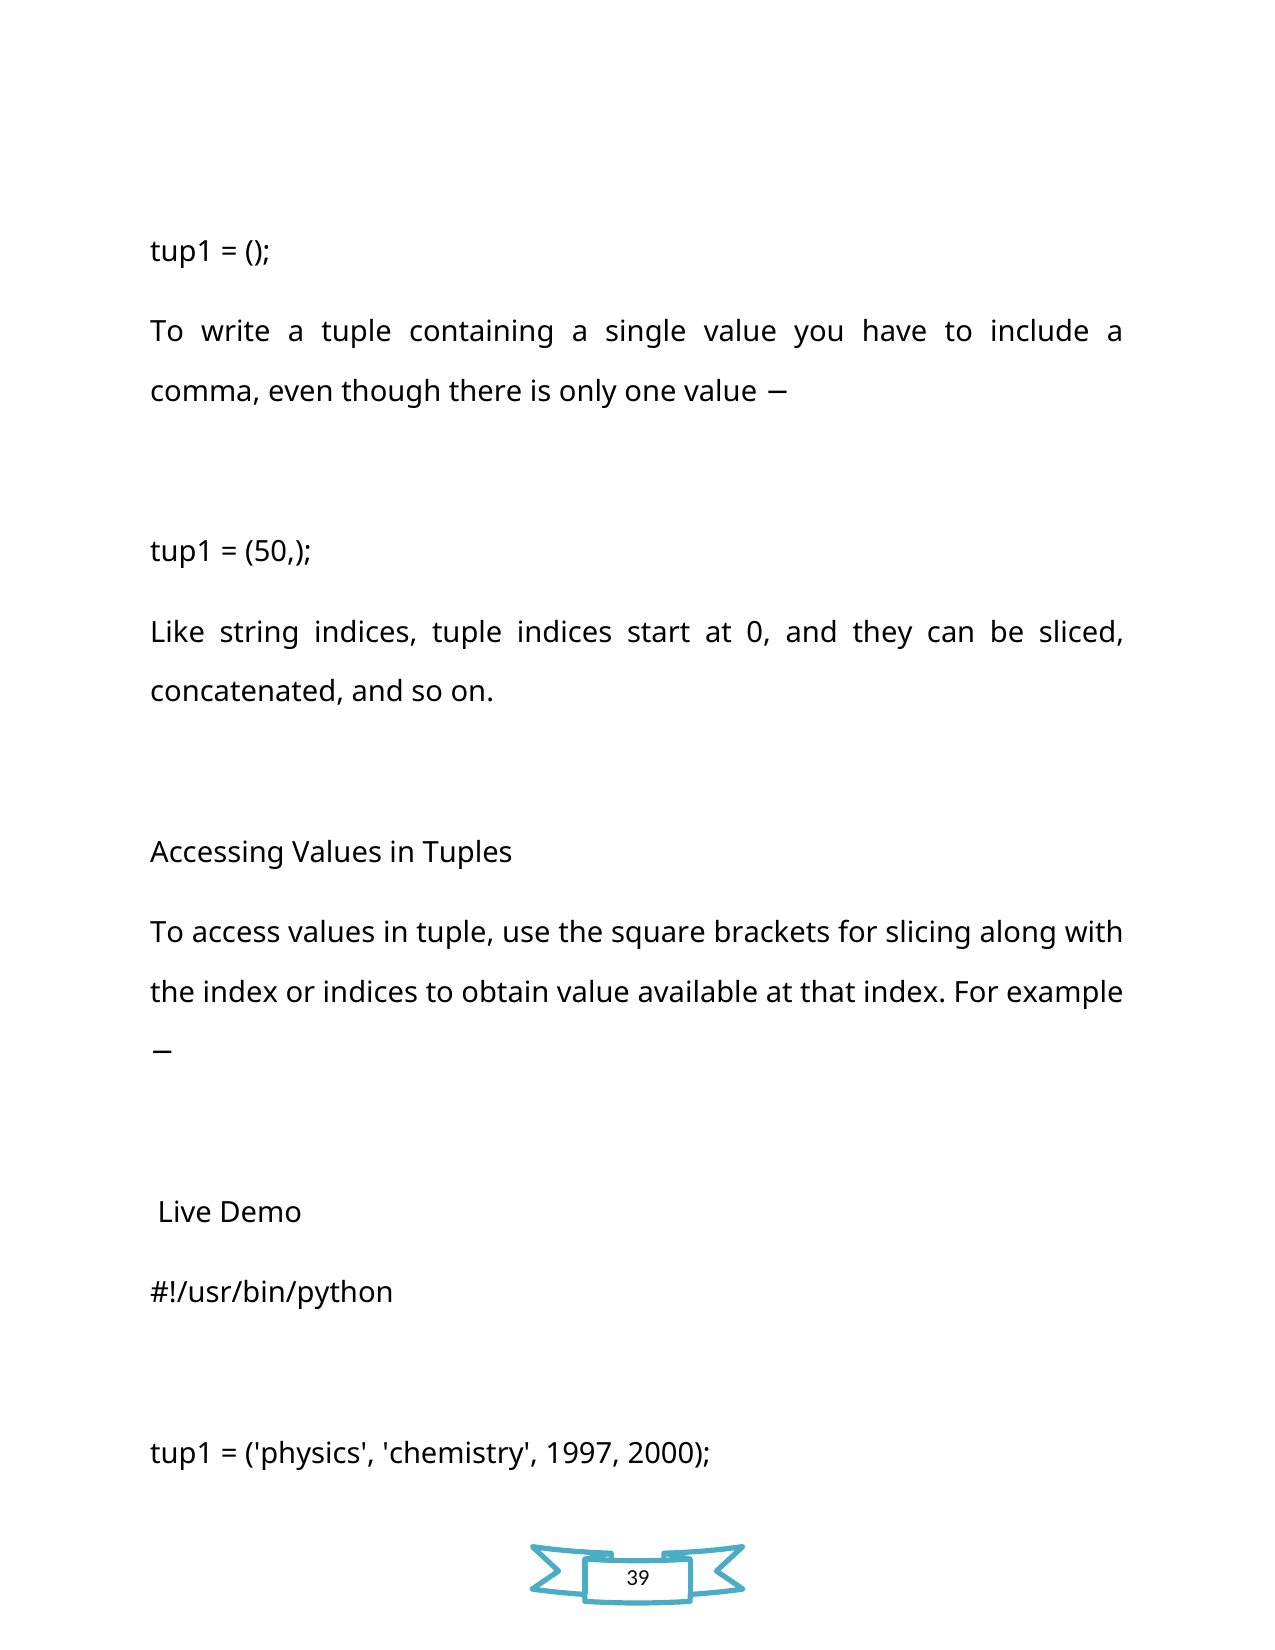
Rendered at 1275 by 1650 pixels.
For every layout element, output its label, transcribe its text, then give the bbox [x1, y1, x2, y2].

text tup1 = (50,); [150, 531, 1125, 570]
text Accessing Values in Tuples [150, 831, 1125, 871]
text To access values in tuple, use the square brackets for slicing along with the index or indices to obtain value available at that index. For example − [150, 911, 1125, 1070]
text #!/usr/bin/python [150, 1271, 1125, 1311]
text To write a tuple containing a single value you have to include a comma, even though there is only one value − [150, 311, 1125, 410]
text tup1 = ('physics', 'chemistry', 1997, 2000); [150, 1432, 1125, 1472]
text tup1 = (); [150, 230, 1125, 270]
text Like string indices, tuple indices start at 0, and they can be sliced, concatenated, and so on. [150, 611, 1125, 710]
text Live Demo [150, 1191, 1125, 1231]
